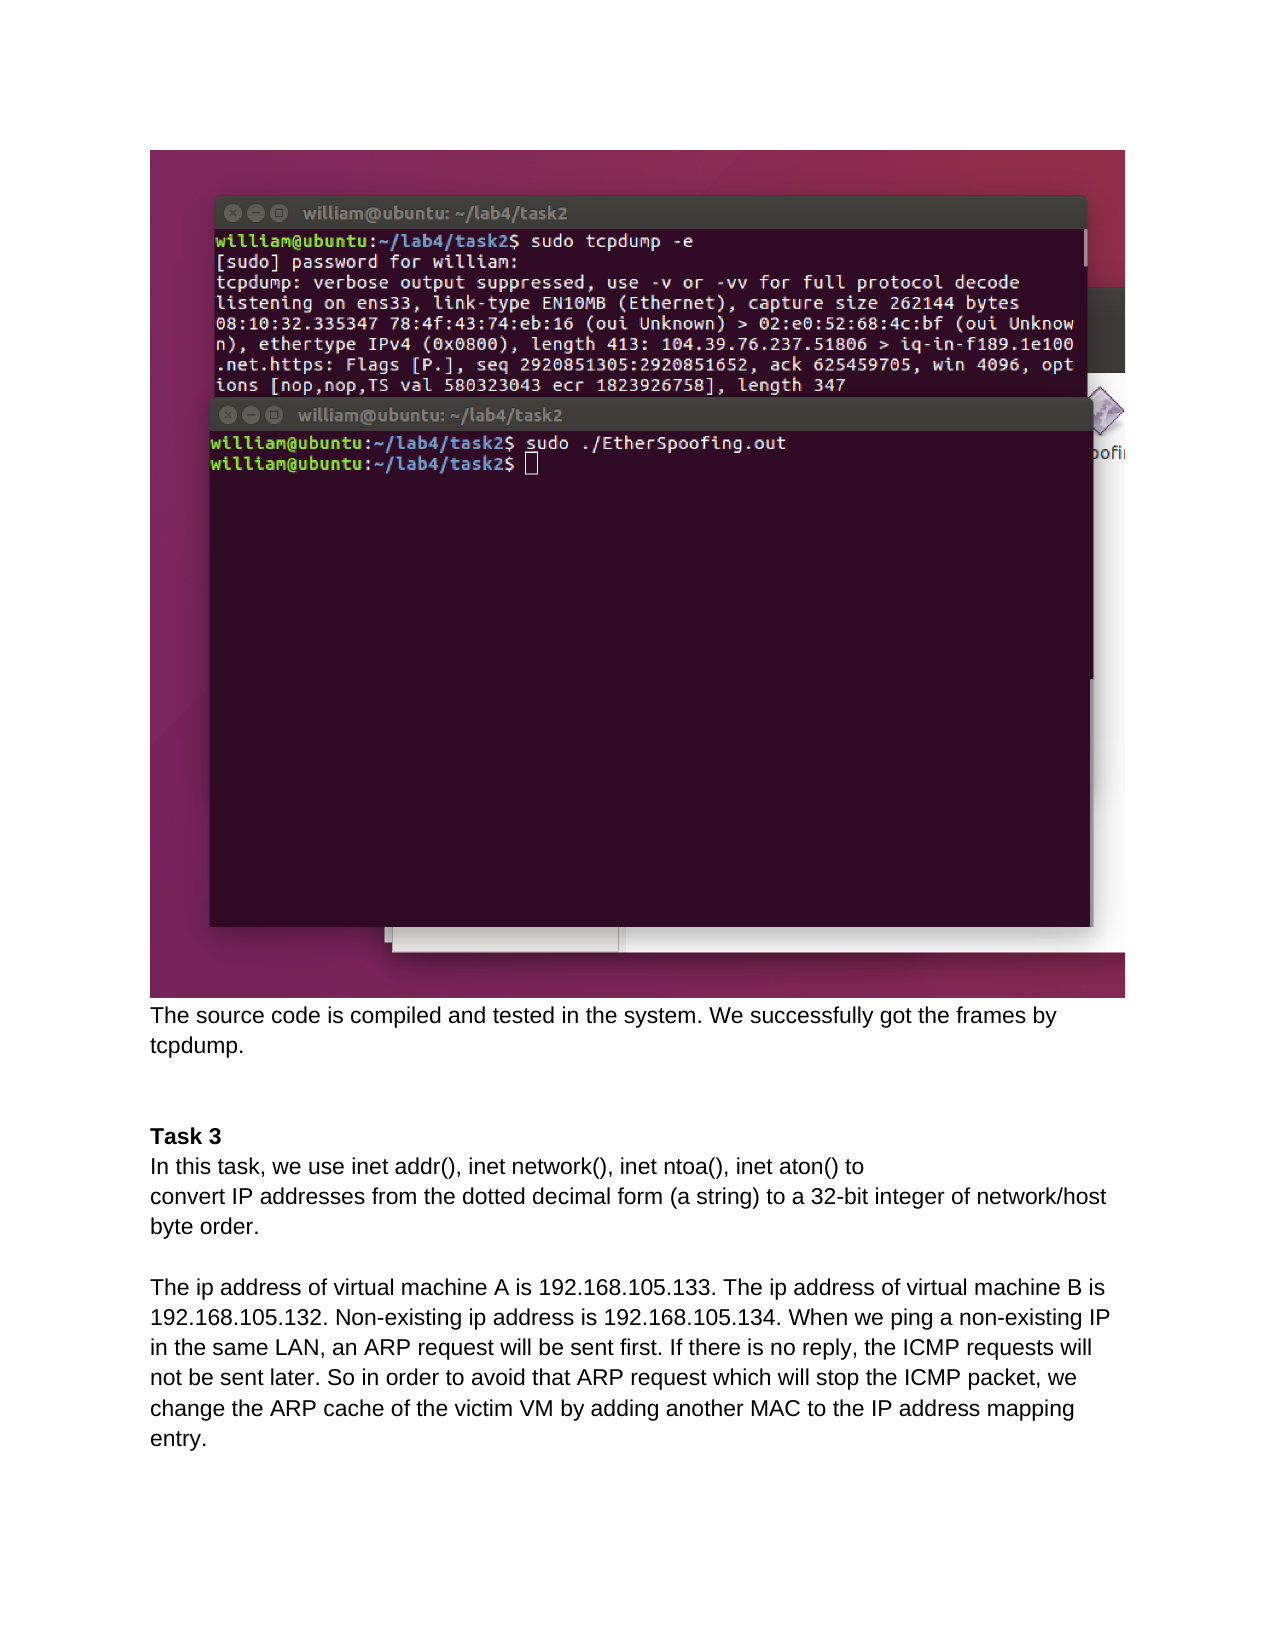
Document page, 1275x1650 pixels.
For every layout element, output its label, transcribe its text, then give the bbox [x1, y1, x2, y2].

picture [150, 150, 1125, 998]
text Task 3 [150, 1123, 1125, 1149]
text The source code is compiled and tested in the system. We successfully got the frames by tcpdump. [150, 1002, 1125, 1058]
text The ip address of virtual machine A is 192.168.105.133. The ip address of virtual machine B is 192.168.105.132. Non-existing ip address is 192.168.105.134. When we ping a non-existing IP in the same LAN, an ARP request will be sent first. If there is no reply, the ICMP requests will not be sent later. So in order to avoid that ARP request which will stop the ICMP packet, we change the ARP cache of the victim VM by adding another MAC to the IP address mapping entry. [150, 1274, 1125, 1451]
text In this task, we use inet addr(), inet network(), inet ntoa(), inet aton() to convert IP addresses from the dotted decimal form (a string) to a 32-bit integer of network/host byte order. [150, 1153, 1125, 1239]
